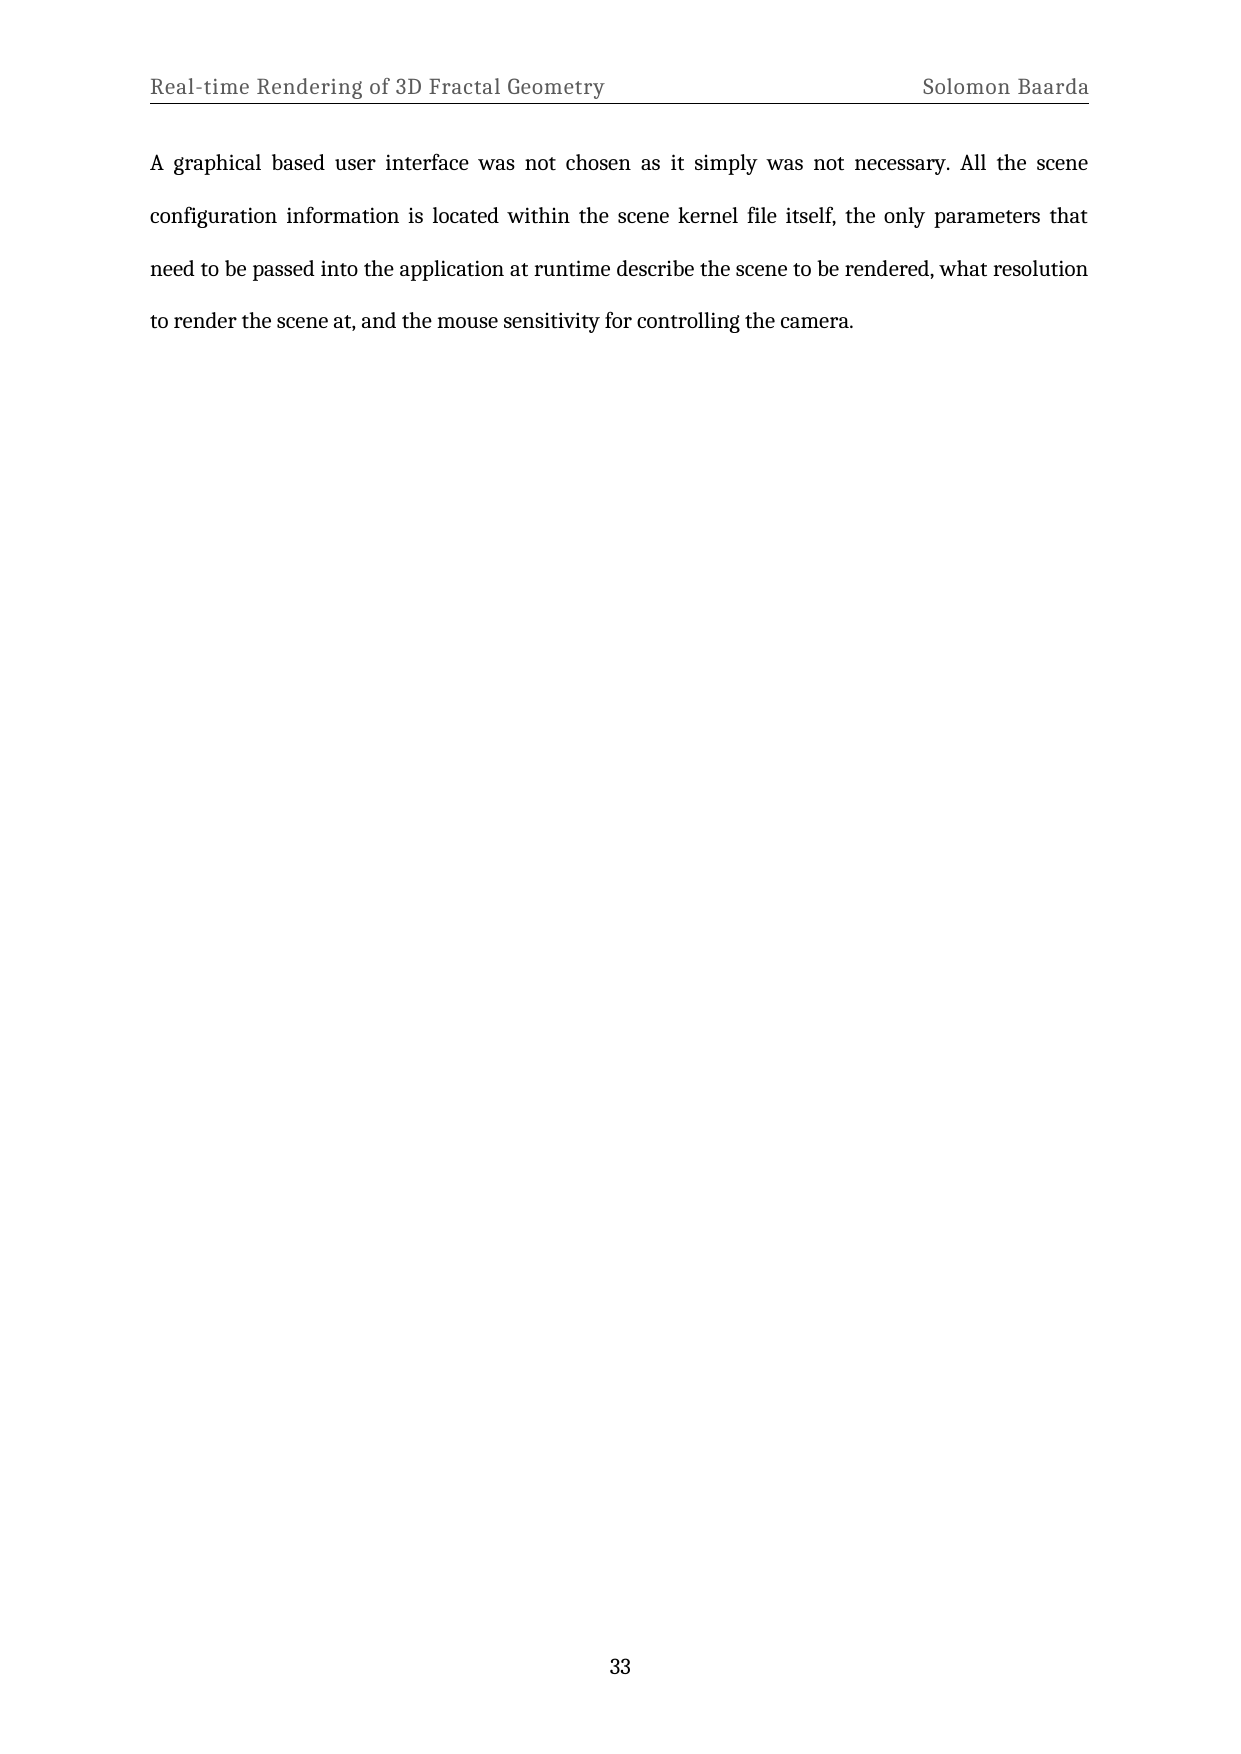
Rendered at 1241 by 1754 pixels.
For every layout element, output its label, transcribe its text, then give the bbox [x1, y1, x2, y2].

text A graphical based user interface was not chosen as it simply was not necessary. All the scene configuration information is located within the scene kernel file itself, the only parameters that need to be passed into the application at runtime describe the scene to be rendered, what resolution to render the scene at, and the mouse sensitivity for controlling the camera. [150, 150, 1090, 334]
